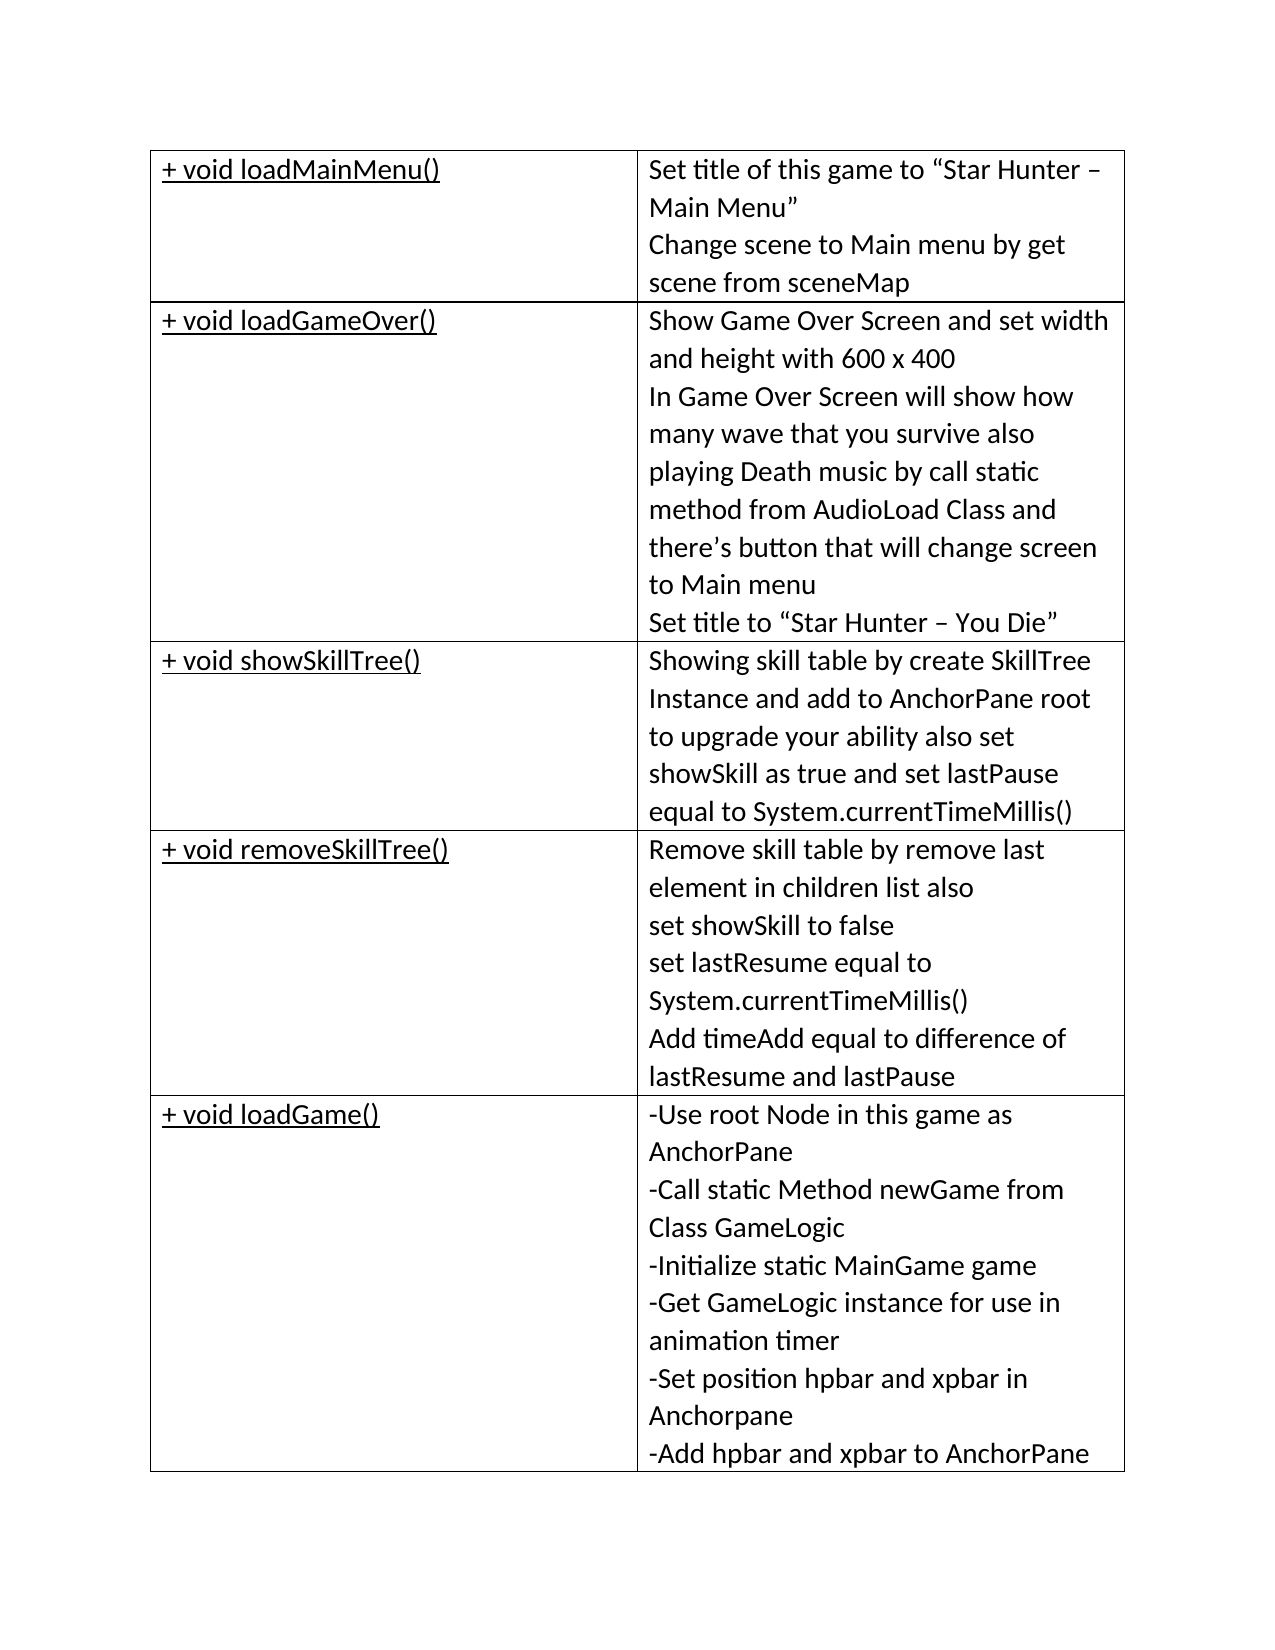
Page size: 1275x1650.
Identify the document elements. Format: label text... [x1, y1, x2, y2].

table_cell Remove skill table by remove last element in children list also set showSkill to false set lastResume equal to System.currentTimeMillis() Add timeAdd equal to difference of lastResume and lastPause [638, 831, 1124, 1095]
table_cell Show Game Over Screen and set width and height with 600 x 400 In Game Over Screen will show how many wave that you survive also playing Death music by call static method from AudioLoad Class and there’s button that will change screen to Main menu Set title to “Star Hunter – You Die” [638, 303, 1124, 641]
table_cell + void showSkillTree() [151, 642, 637, 830]
table_cell + void removeSkillTree() [151, 831, 637, 1095]
table_cell Showing skill table by create SkillTree Instance and add to AnchorPane root to upgrade your ability also set showSkill as true and set lastPause equal to System.currentTimeMillis() [638, 642, 1124, 830]
table_cell + void loadGameOver() [151, 303, 637, 641]
table_cell + void loadMainMenu() [151, 151, 637, 301]
table_cell + void loadGame() [151, 1096, 637, 1471]
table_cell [638, 1096, 1124, 1471]
table_cell Set title of this game to “Star Hunter – Main Menu” Change scene to Main menu by get scene from sceneMap [638, 151, 1124, 301]
